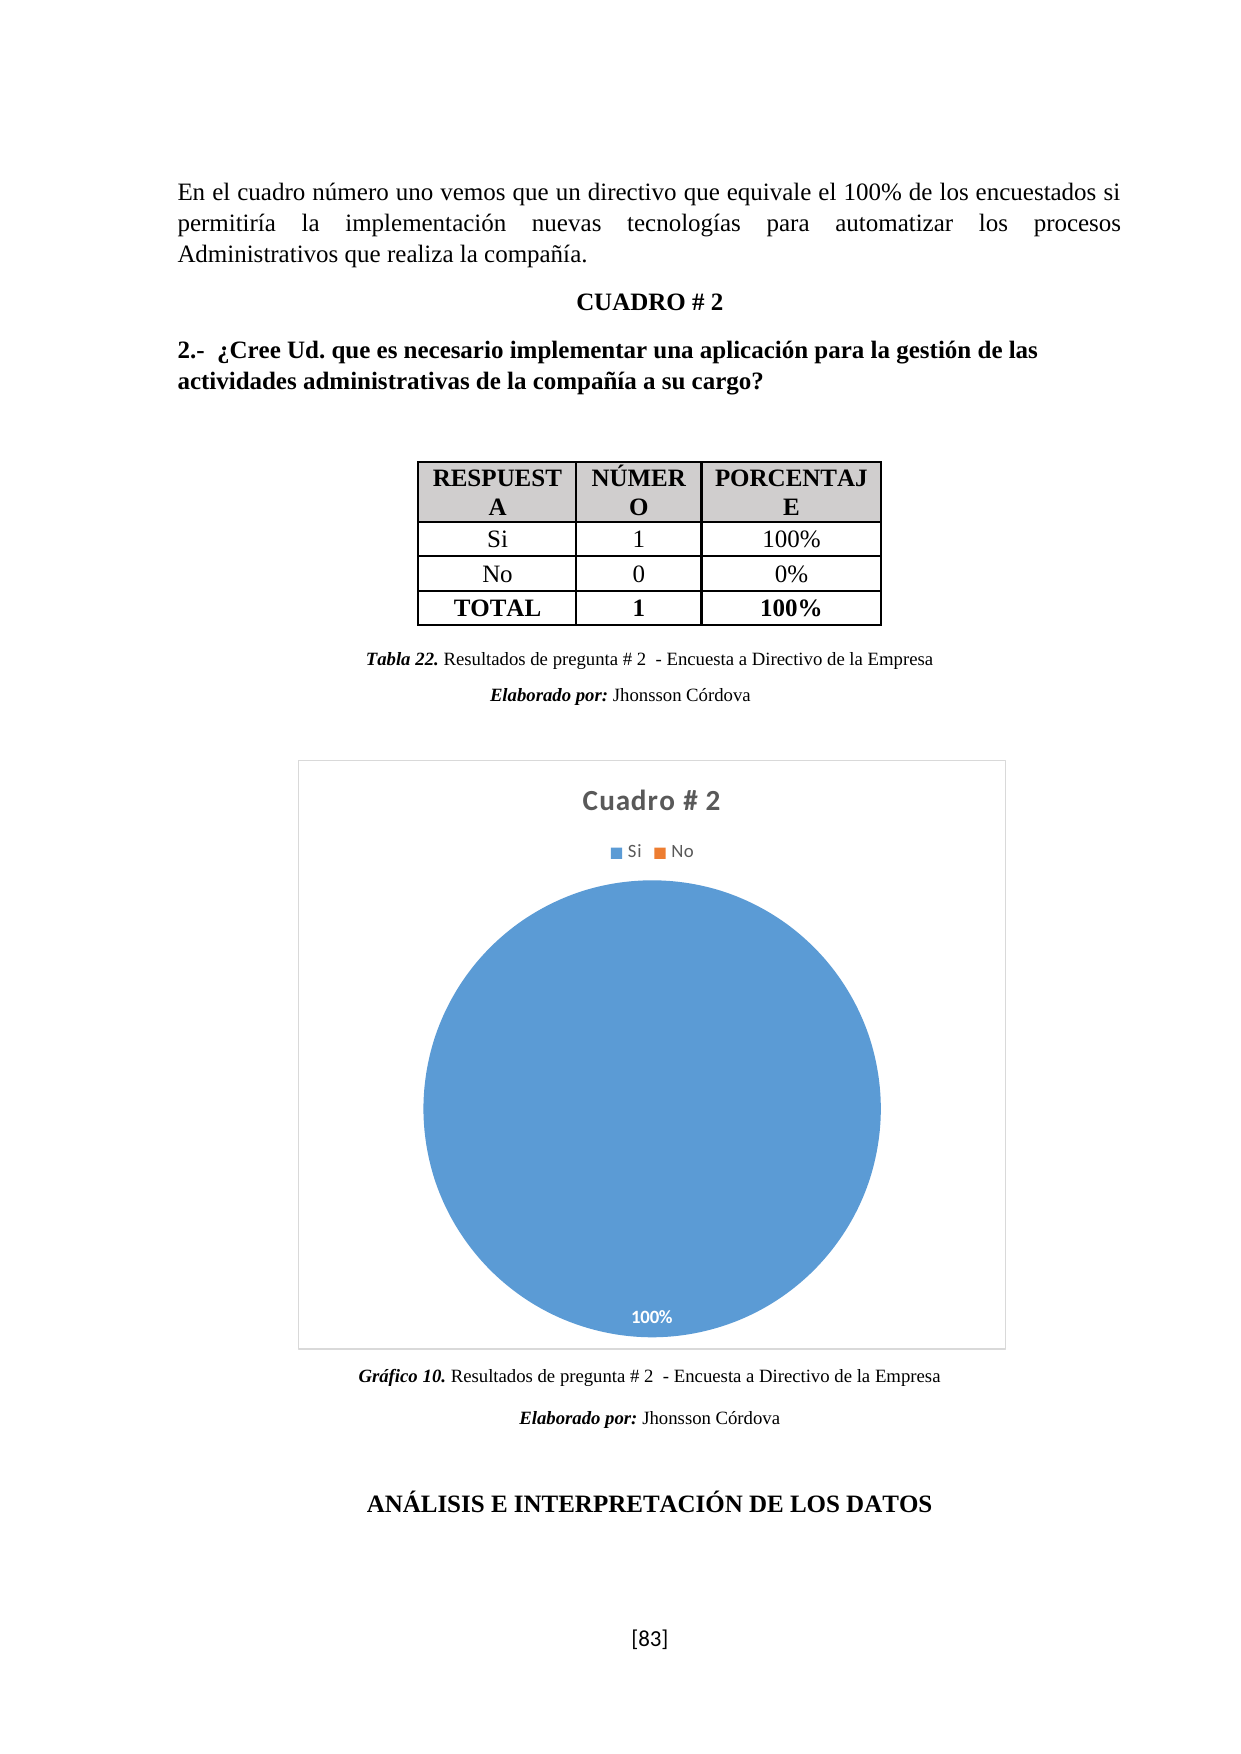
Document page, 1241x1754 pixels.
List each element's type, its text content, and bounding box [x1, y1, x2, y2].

table_header PORCENTAJE [703, 463, 880, 521]
table_cell TOTAL [419, 592, 575, 624]
text CUADRO # 2 [177, 287, 1122, 316]
text Gráfico 10. Resultados de pregunta # 2 - Encuesta a Directivo de la Empresa [177, 1365, 1122, 1386]
text 2.- ¿Cree Ud. que es necesario implementar una aplicación para la gestión de las actividades administrativas de la compañía a su cargo? [177, 335, 1122, 394]
text ANÁLISIS E INTERPRETACIÓN DE LOS DATOS [177, 1489, 1122, 1518]
text En el cuadro número uno vemos que un directivo que equivale el 100% de los encuestados si permitiría la implementación nuevas tecnologías para automatizar los procesos Administrativos que realiza la compañía. [177, 177, 1122, 268]
table_cell 100% [703, 592, 880, 624]
table_cell No [419, 557, 575, 589]
table_cell 1 [577, 592, 700, 624]
table_cell 0% [703, 557, 880, 589]
table_header NÚMERO [577, 463, 700, 521]
table_cell Si [419, 523, 575, 555]
table_cell 100% [703, 523, 880, 555]
text Tabla 22. Resultados de pregunta # 2 - Encuesta a Directivo de la Empresa [177, 647, 1122, 669]
table_cell 1 [577, 523, 700, 555]
table_cell 0 [577, 557, 700, 589]
table_header RESPUESTA [419, 463, 575, 521]
